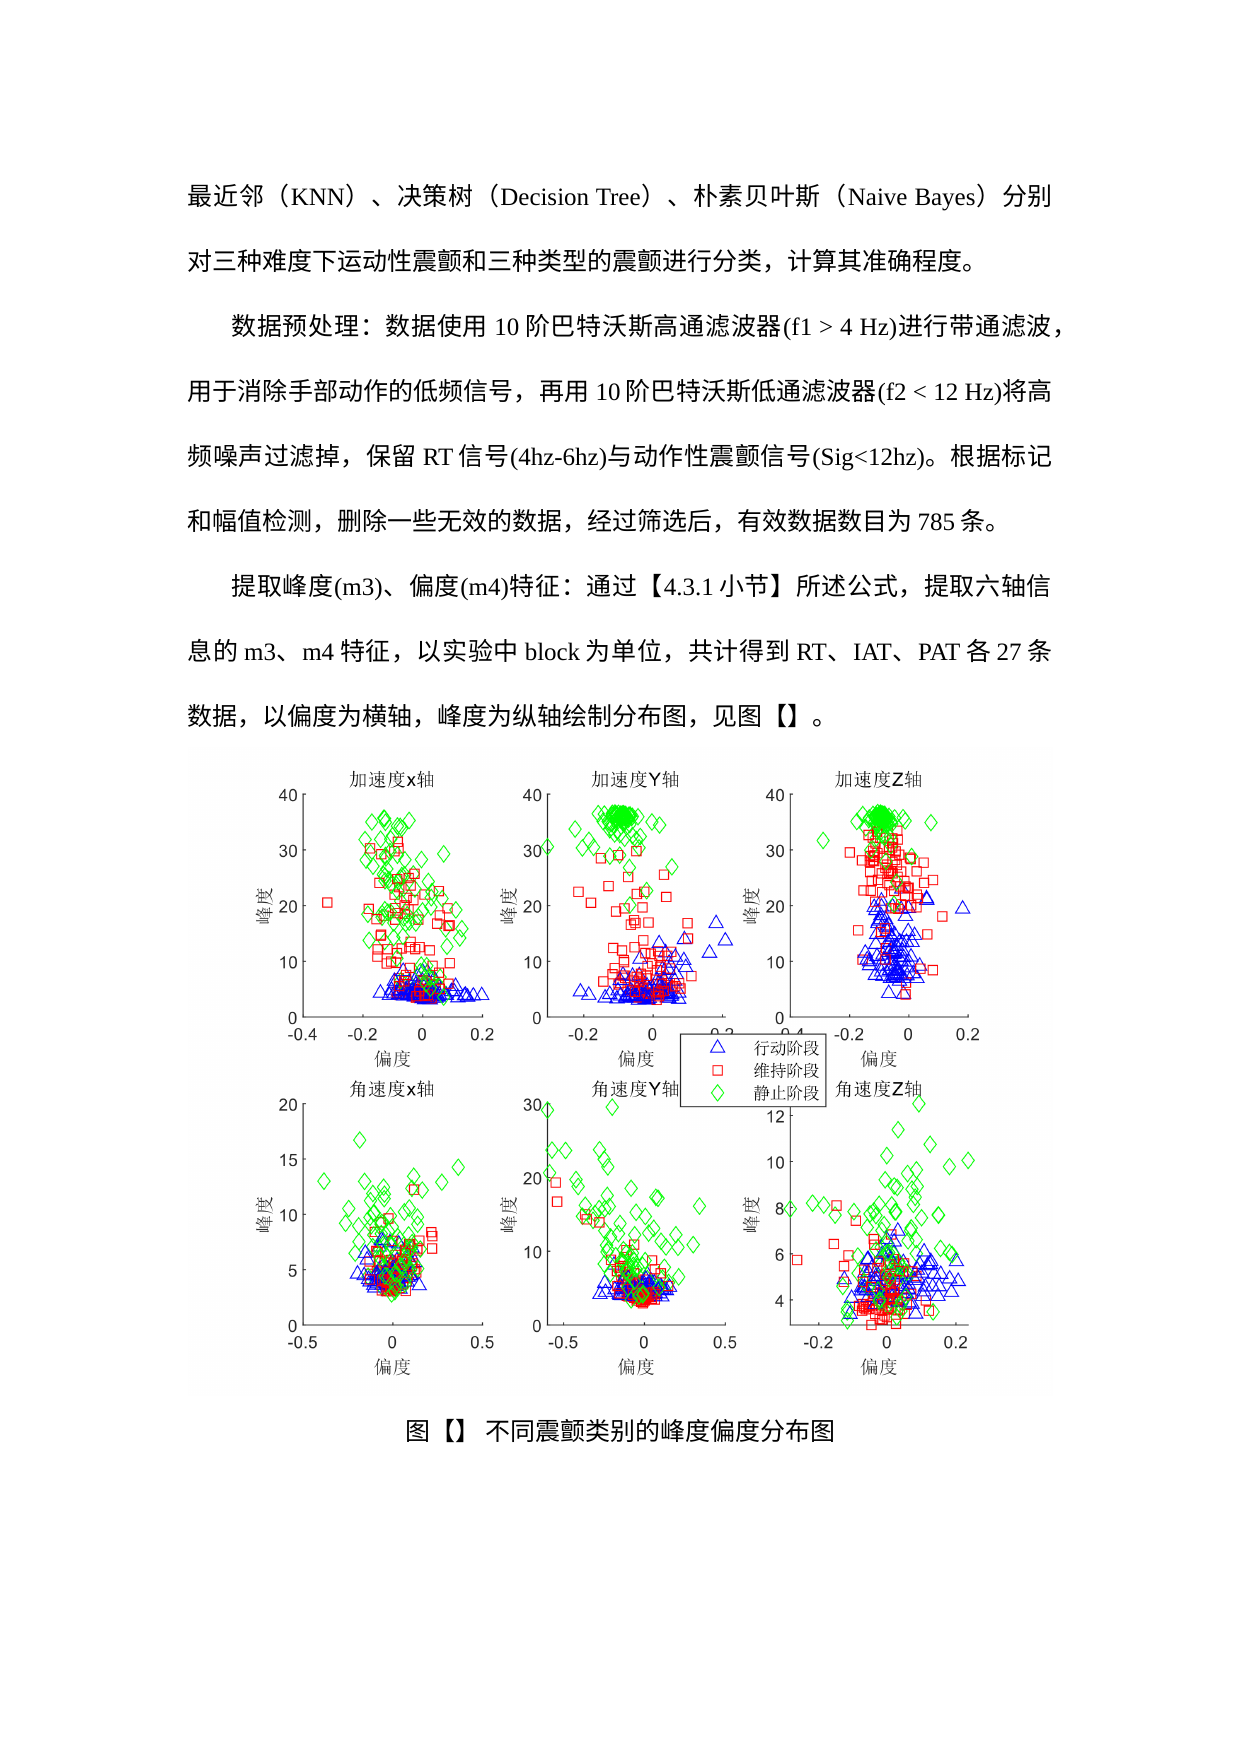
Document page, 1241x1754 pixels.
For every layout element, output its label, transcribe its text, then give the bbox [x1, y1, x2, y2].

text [187, 162, 1053, 292]
text 图【】 不同震颤类别的峰度偏度分布图 [187, 1397, 1053, 1462]
text 数据预处理：数据使用10阶巴特沃斯高通滤波器(f1 > 4 Hz)进行带通滤波，用于消除手部动作的低频信号，再用10阶巴特沃斯低通滤波器(f2 < 12 Hz)将高频噪声过滤掉，保留RT信号(4hz-6hz)与动作性震颤信号(Sig<12hz)。根据标记和幅值检测，删除一些无效的数据，经过筛选后，有效数据数目为785条。 [187, 292, 1053, 552]
picture [187, 747, 1053, 1396]
text 提取峰度(m3)、偏度(m4)特征：通过【4.3.1小节】所述公式，提取六轴信息的m3、m4特征，以实验中block为单位，共计得到RT、IAT、PAT各27条数据，以偏度为横轴，峰度为纵轴绘制分布图，见图【】。 [187, 552, 1053, 747]
